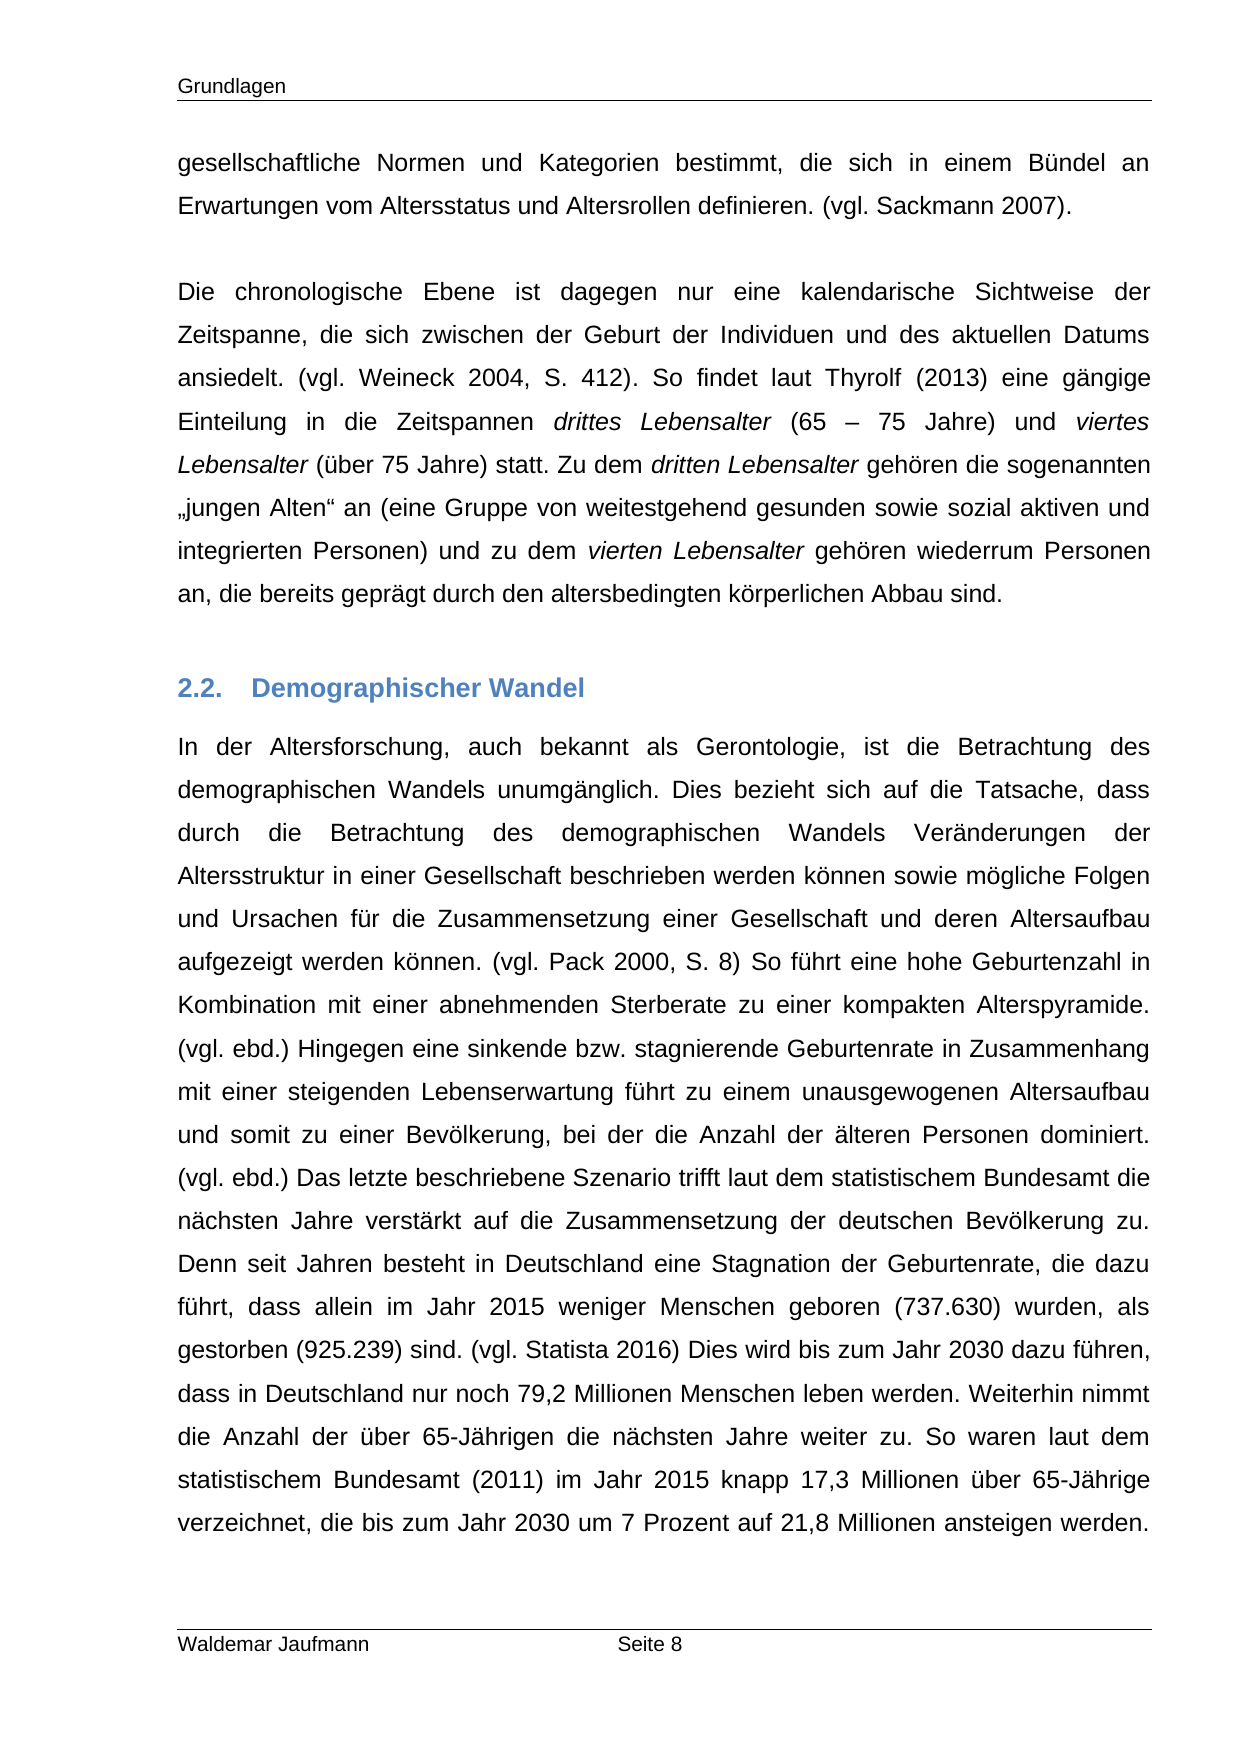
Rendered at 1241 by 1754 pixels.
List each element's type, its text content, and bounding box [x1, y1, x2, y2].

text Die chronologische Ebene ist dagegen nur eine kalendarische Sichtweise der Zeitspanne, die sich zwischen der Geburt der Individuen und des aktuellen Datums ansiedelt. (vgl. Weineck 2004, S. 412). So findet laut Thyrolf (2013) eine gängige Einteilung in die Zeitspannen drittes Lebensalter (65 – 75 Jahre) und viertes Lebensalter (über 75 Jahre) statt. Zu dem dritten Lebensalter gehören die sogenannten „jungen Alten“ an (eine Gruppe von weitestgehend gesunden sowie sozial aktiven und integrierten Personen) und zu dem vierten Lebensalter gehören wiederrum Personen an, die bereits geprägt durch den altersbedingten körperlichen Abbau sind. [177, 277, 1152, 608]
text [177, 732, 1152, 1537]
subtitle Demographischer Wandel [177, 672, 1152, 703]
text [177, 148, 1152, 219]
